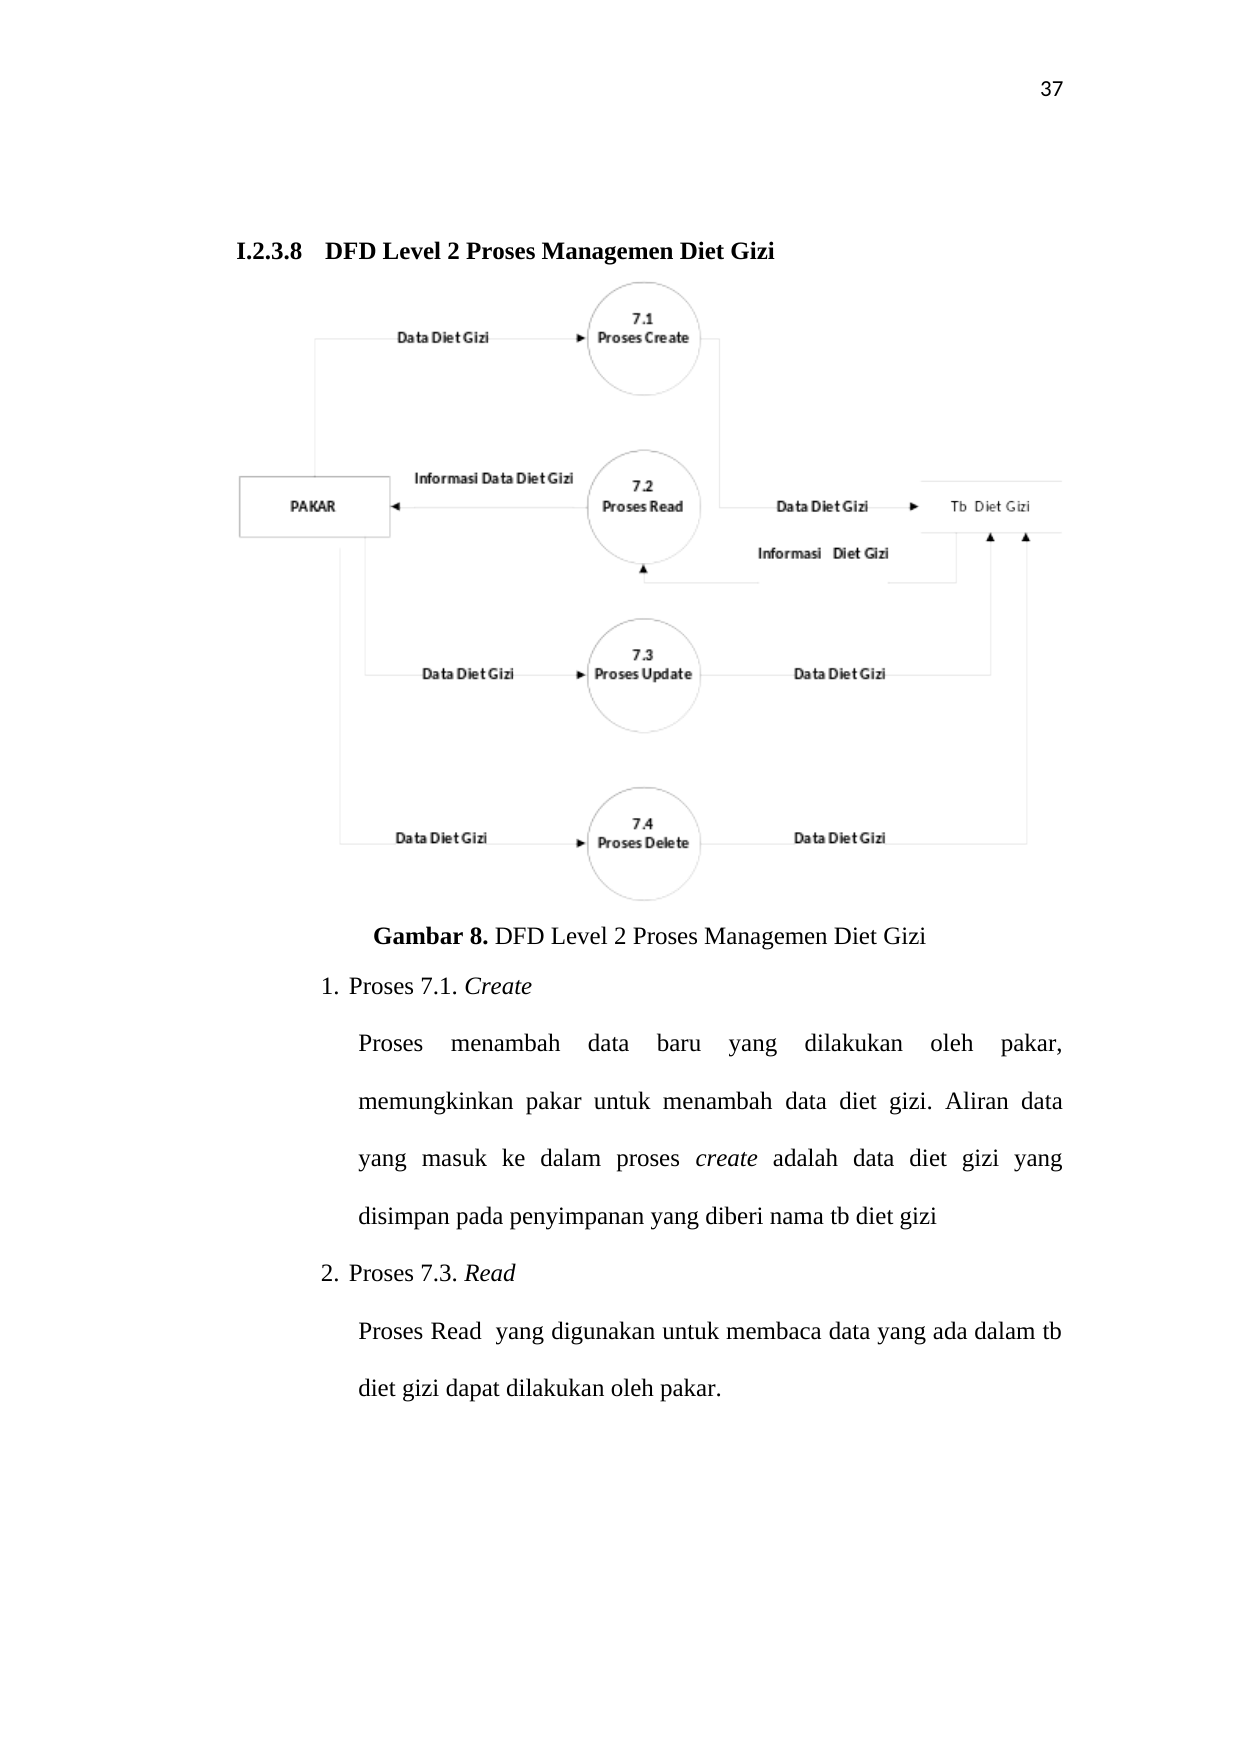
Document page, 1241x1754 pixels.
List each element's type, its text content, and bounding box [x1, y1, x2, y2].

list Proses menambah data baru yang dilakukan oleh pakar, memungkinkan pakar untuk menambah data diet gizi. Aliran data yang masuk ke dalam proses create adalah data diet gizi yang disimpan pada penyimpanan yang diberi nama tb diet gizi [358, 1028, 1063, 1230]
list Proses 7.3. Read [321, 1258, 1063, 1287]
list Proses Read yang digunakan untuk membaca data yang ada dalam tb diet gizi dapat dilakukan oleh pakar. [358, 1316, 1063, 1402]
subtitle DFD Level 2 Proses Managemen Diet Gizi [236, 236, 1063, 265]
list Proses 7.1. Create [321, 971, 1063, 1000]
